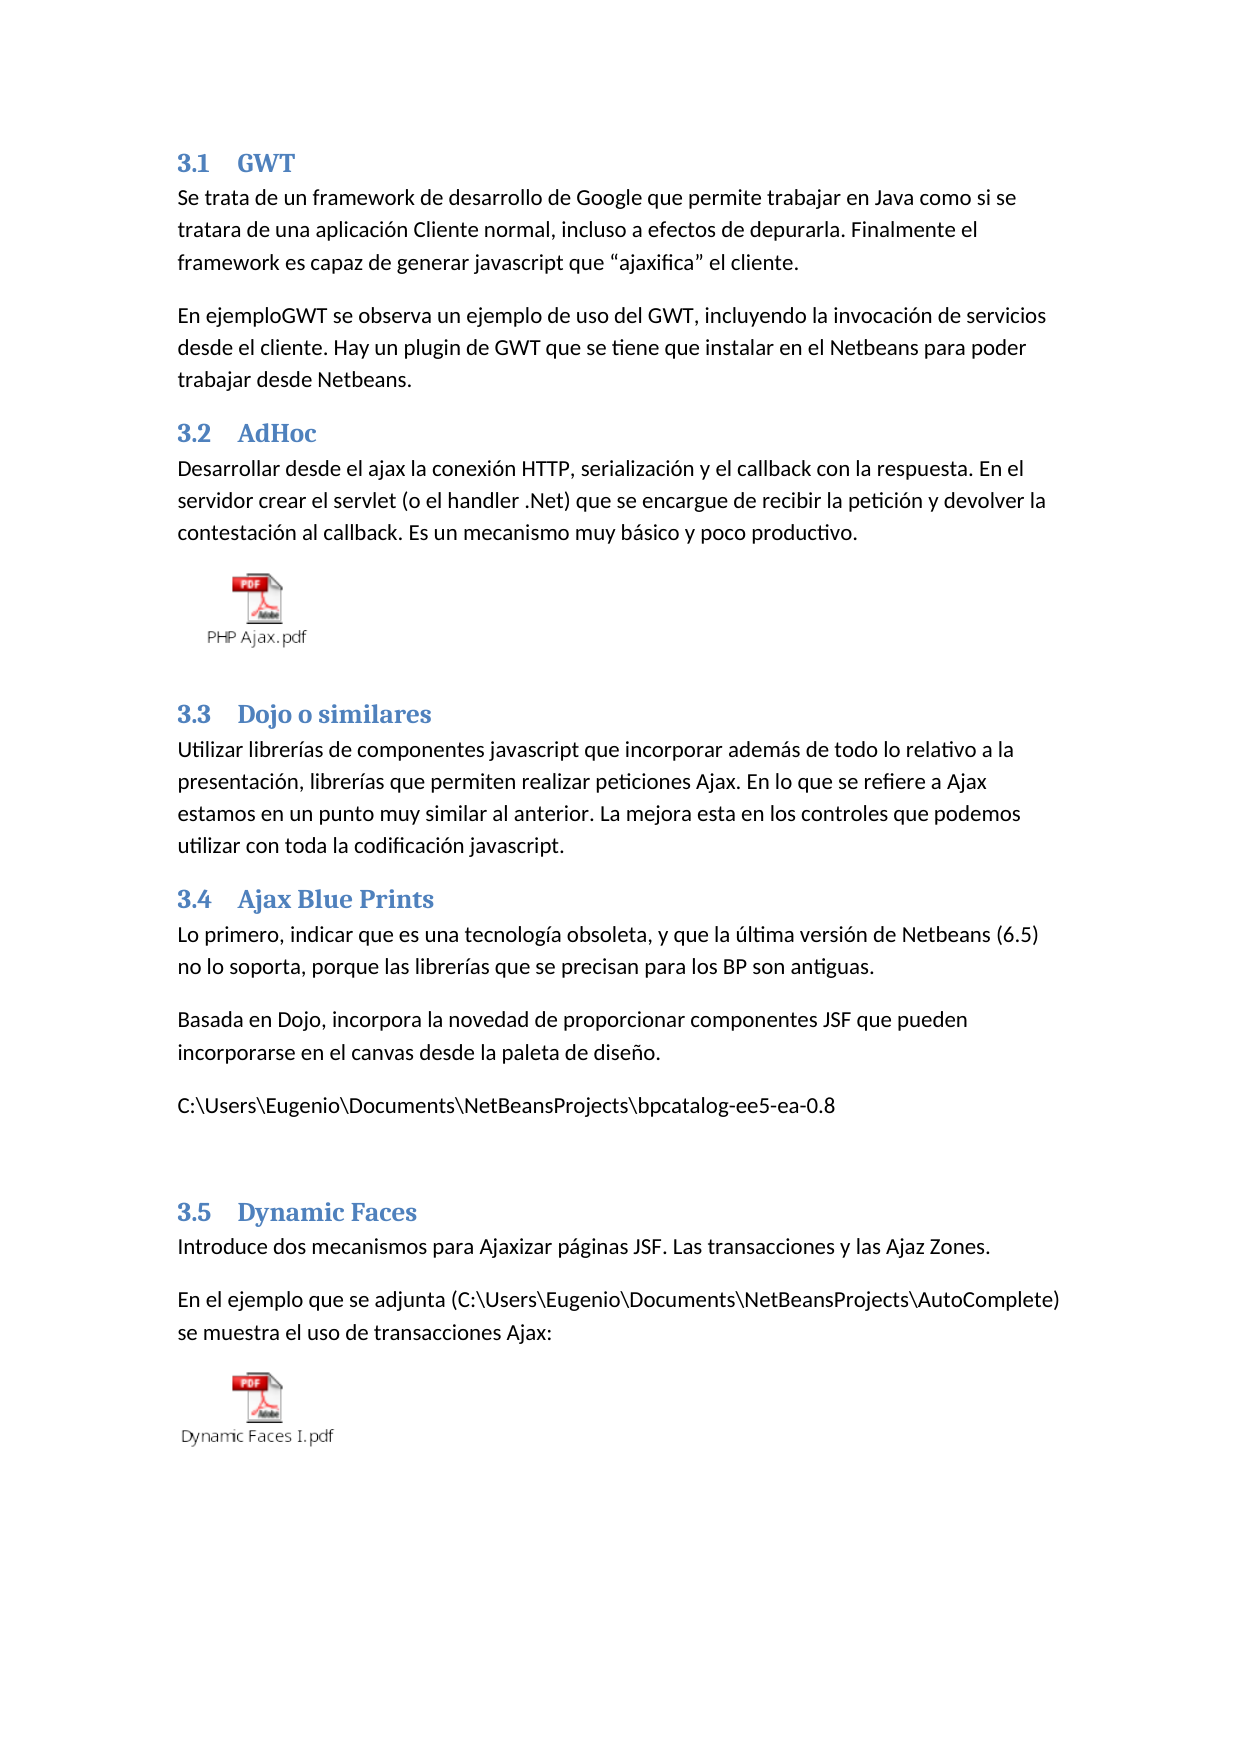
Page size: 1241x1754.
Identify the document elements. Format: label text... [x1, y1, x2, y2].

text Basada en Dojo, incorpora la novedad de proporcionar componentes JSF que pueden incorporarse en el canvas desde la paleta de diseño. [177, 1006, 1063, 1066]
subtitle Dynamic Faces [177, 1197, 1063, 1228]
subtitle GWT [177, 148, 1063, 179]
text Introduce dos mecanismos para Ajaxizar páginas JSF. Las transacciones y las Ajaz Zones. [177, 1232, 1063, 1261]
text C:\Users\Eugenio\Documents\NetBeansProjects\bpcatalog-ee5-ea-0.8 [177, 1091, 1063, 1119]
subtitle AdHoc [177, 418, 1063, 449]
text En ejemploGWT se observa un ejemplo de uso del GWT, incluyendo la invocación de servicios desde el cliente. Hay un plugin de GWT que se tiene que instalar en el Netbeans para poder trabajar desde Netbeans. [177, 301, 1063, 393]
subtitle Ajax Blue Prints [177, 884, 1063, 916]
text Se trata de un framework de desarrollo de Google que permite trabajar en Java como si se tratara de una aplicación Cliente normal, incluso a efectos de depurarla. Finalmente el framework es capaz de generar javascript que “ajaxifica” el cliente. [177, 183, 1063, 276]
text Desarrollar desde el ajax la conexión HTTP, serialización y el callback con la respuesta. En el servidor crear el servlet (o el handler .Net) que se encargue de recibir la petición y devolver la contestación al callback. Es un mecanismo muy básico y poco productivo. [177, 454, 1063, 546]
subtitle Dojo o similares [177, 699, 1063, 730]
text En el ejemplo que se adjunta (C:\Users\Eugenio\Documents\NetBeansProjects\AutoComplete) se muestra el uso de transacciones Ajax: [177, 1286, 1063, 1346]
text Utilizar librerías de componentes javascript que incorporar además de todo lo relativo a la presentación, librerías que permiten realizar peticiones Ajax. En lo que se refiere a Ajax estamos en un punto muy similar al anterior. La mejora esta en los controles que podemos utilizar con toda la codificación javascript. [177, 735, 1063, 859]
text Lo primero, indicar que es una tecnología obsoleta, y que la última versión de Netbeans (6.5) no lo soporta, porque las librerías que se precisan para los BP son antiguas. [177, 920, 1063, 981]
